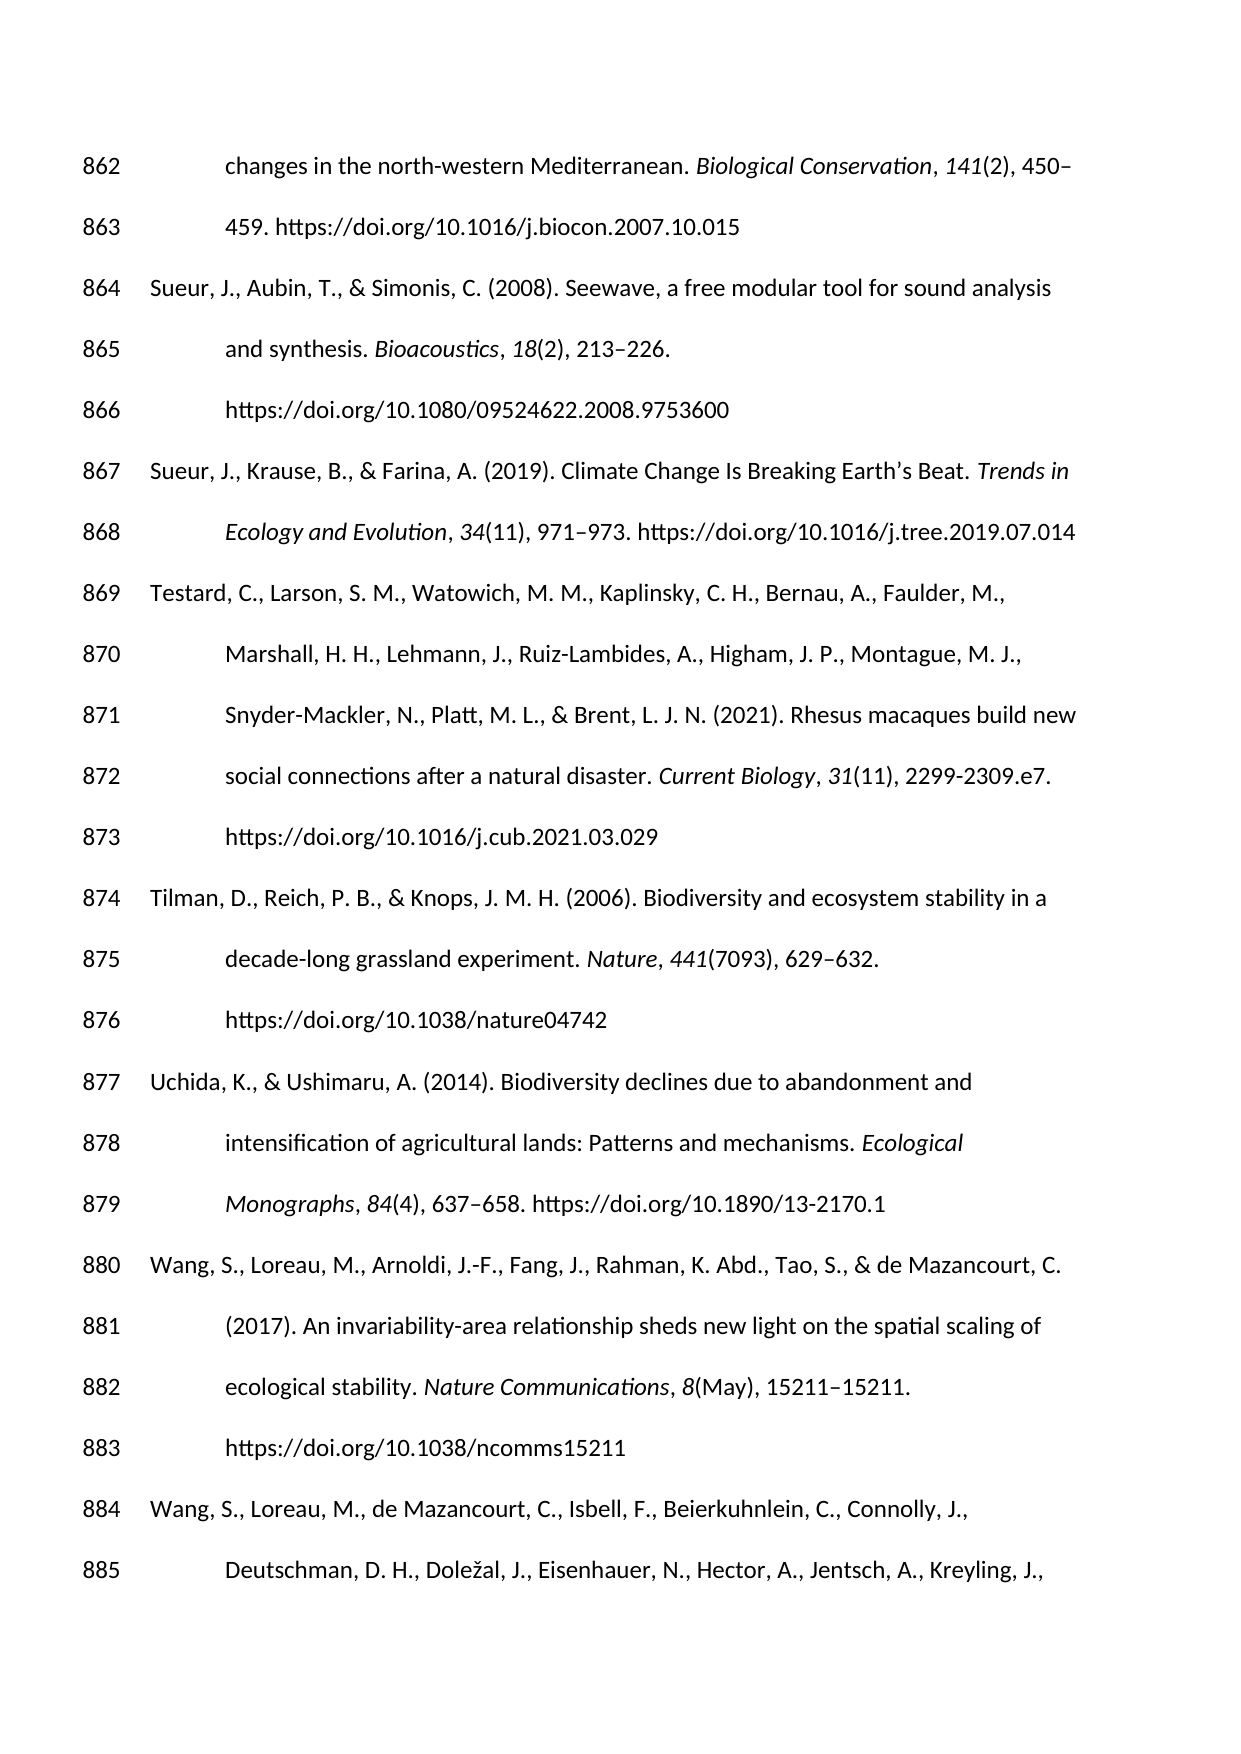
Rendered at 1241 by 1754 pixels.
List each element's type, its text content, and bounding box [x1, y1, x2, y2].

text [150, 1493, 1090, 1584]
text Sueur, J., Aubin, T., & Simonis, C. (2008). Seewave, a free modular tool for sound analysis and synthesis. Bioacoustics, 18(2), 213–226. https://doi.org/10.1080/09524622.2008.9753600 [150, 272, 1090, 425]
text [150, 150, 1090, 242]
text Testard, C., Larson, S. M., Watowich, M. M., Kaplinsky, C. H., Bernau, A., Faulder, M., Marshall, H. H., Lehmann, J., Ruiz-Lambides, A., Higham, J. P., Montague, M. J., Snyder-Mackler, N., Platt, M. L., & Brent, L. J. N. (2021). Rhesus macaques build new social connections after a natural disaster. Current Biology, 31(11), 2299-2309.e7. https://doi.org/10.1016/j.cub.2021.03.029 [150, 577, 1090, 852]
text Tilman, D., Reich, P. B., & Knops, J. M. H. (2006). Biodiversity and ecosystem stability in a decade-long grassland experiment. Nature, 441(7093), 629–632. https://doi.org/10.1038/nature04742 [150, 882, 1090, 1035]
text Wang, S., Loreau, M., Arnoldi, J.-F., Fang, J., Rahman, K. Abd., Tao, S., & de Mazancourt, C. (2017). An invariability-area relationship sheds new light on the spatial scaling of ecological stability. Nature Communications, 8(May), 15211–15211. https://doi.org/10.1038/ncomms15211 [150, 1249, 1090, 1462]
text Sueur, J., Krause, B., & Farina, A. (2019). Climate Change Is Breaking Earth’s Beat. Trends in Ecology and Evolution, 34(11), 971–973. https://doi.org/10.1016/j.tree.2019.07.014 [150, 455, 1090, 547]
text Uchida, K., & Ushimaru, A. (2014). Biodiversity declines due to abandonment and intensification of agricultural lands: Patterns and mechanisms. Ecological Monographs, 84(4), 637–658. https://doi.org/10.1890/13-2170.1 [150, 1066, 1090, 1218]
